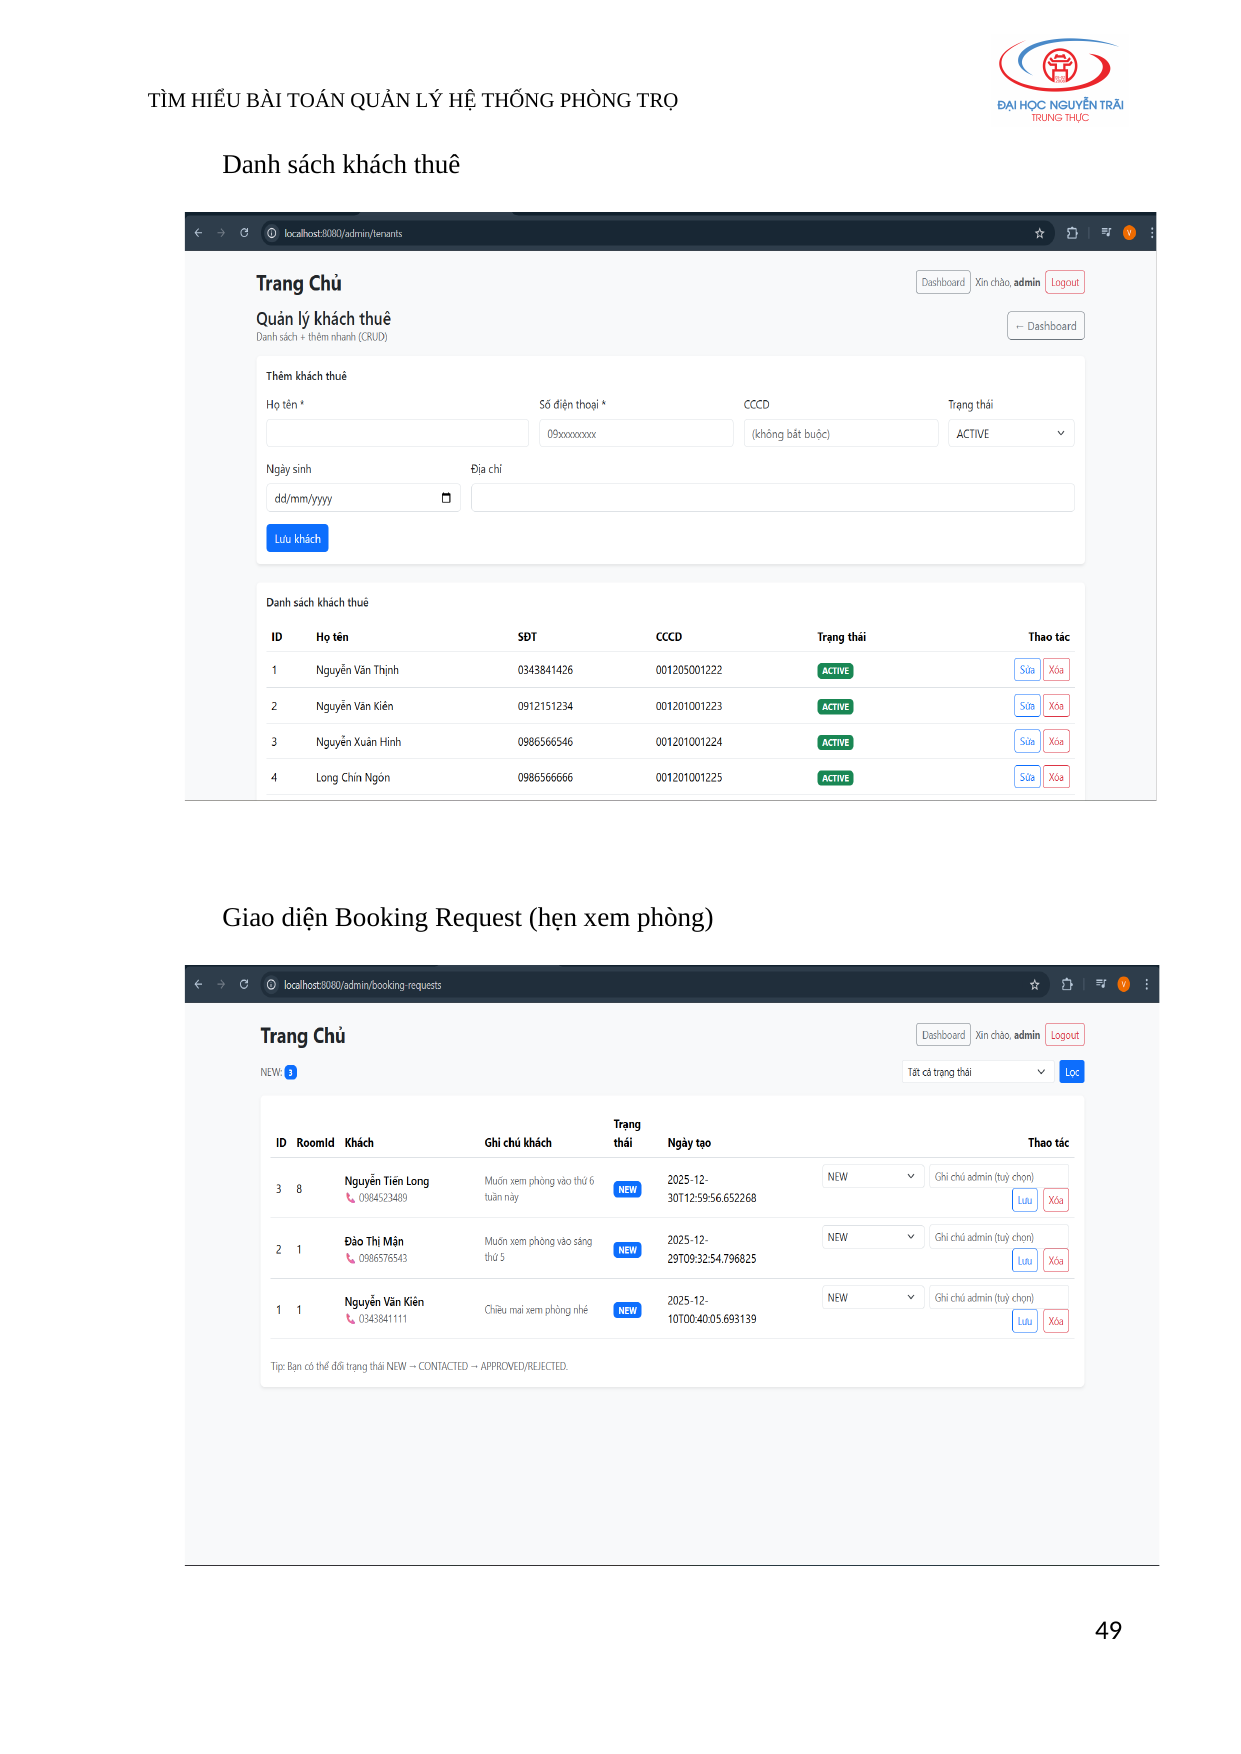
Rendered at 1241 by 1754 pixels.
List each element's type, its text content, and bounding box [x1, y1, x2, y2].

picture [991, 34, 1129, 127]
text Danh sách khách thuê [222, 148, 1122, 179]
picture [184, 212, 1157, 801]
picture [184, 965, 1160, 1566]
text Giao diện Booking Request (hẹn xem phòng) [185, 901, 1122, 932]
